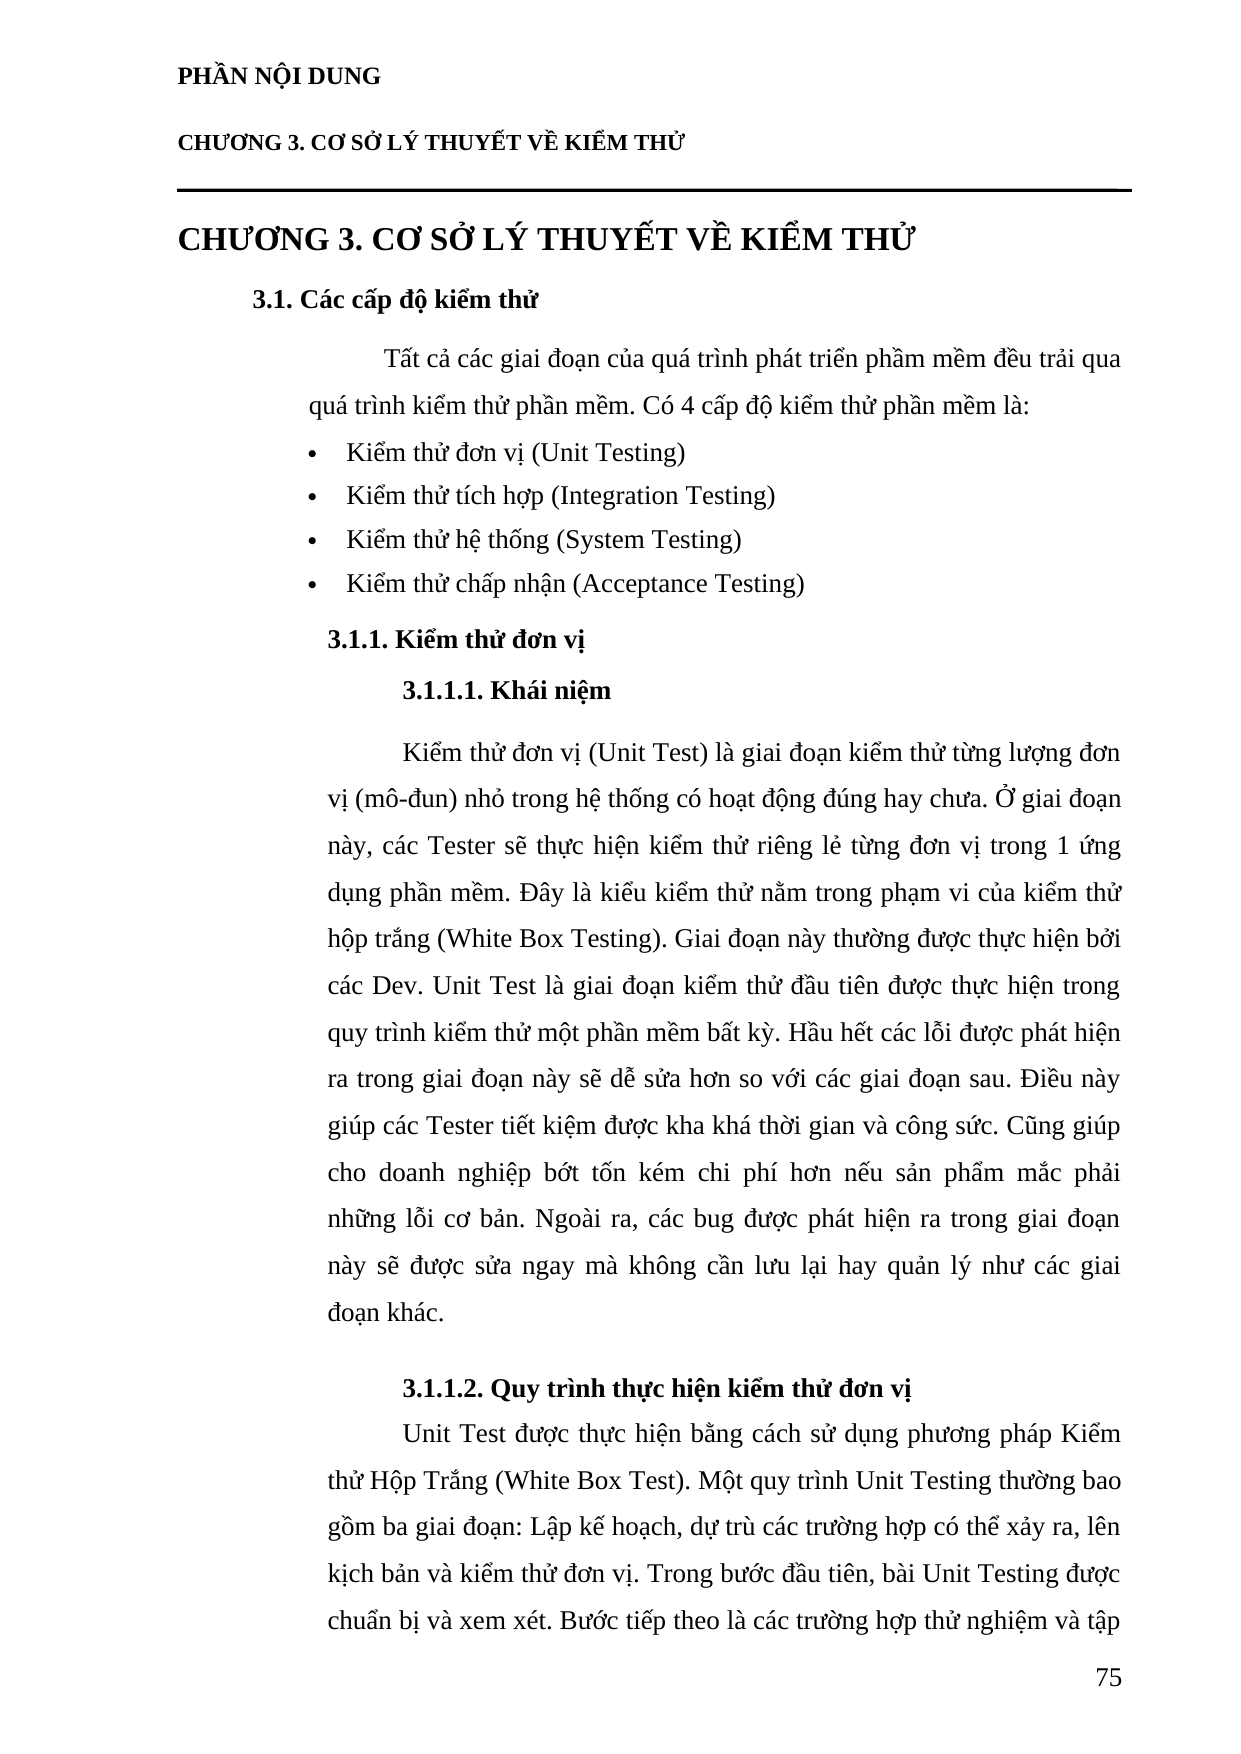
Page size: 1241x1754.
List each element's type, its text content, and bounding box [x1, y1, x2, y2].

subtitle 3.1.1. Kiểm thử đơn vị [252, 623, 1122, 654]
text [327, 1417, 1122, 1635]
list Kiểm thử chấp nhận (Acceptance Testing) [308, 567, 1122, 598]
list Kiểm thử hệ thống (System Testing) [308, 523, 1122, 554]
text Tất cả các giai đoạn của quá trình phát triển phầm mềm đều trải qua quá trình kiểm thử phần mềm. Có 4 cấp độ kiểm thử phần mềm là: [308, 342, 1122, 420]
subtitle CHƯƠNG 3. CƠ SỞ LÝ THUYẾT VỀ KIỂM THỬ [177, 217, 1122, 258]
list Kiểm thử đơn vị (Unit Testing) [308, 436, 1122, 467]
text Kiểm thử đơn vị (Unit Test) là giai đoạn kiểm thử từng lượng đơn vị (mô-đun) nhỏ trong hệ thống có hoạt động đúng hay chưa. Ở giai đoạn này, các Tester sẽ thực hiện kiểm thử riêng lẻ từng đơn vị trong 1 ứng dụng phần mềm. Đây là kiểu kiểm thử nằm trong phạm vi của kiểm thử hộp trắng (White Box Testing). Giai đoạn này thường được thực hiện bởi các Dev. Unit Test là giai đoạn kiểm thử đầu tiên được thực hiện trong quy trình kiểm thử một phần mềm bất kỳ. Hầu hết các lỗi được phát hiện ra trong giai đoạn này sẽ dễ sửa hơn so với các giai đoạn sau. Điều này giúp các Tester tiết kiệm được kha khá thời gian và công sức. Cũng giúp cho doanh nghiệp bớt tốn kém chi phí hơn nếu sản phẩm mắc phải những lỗi cơ bản. Ngoài ra, các bug được phát hiện ra trong giai đoạn này sẽ được sửa ngay mà không cần lưu lại hay quản lý như các giai đoạn khác. [327, 736, 1122, 1327]
subtitle 3.1. Các cấp độ kiểm thử [177, 283, 1122, 314]
list Kiểm thử tích hợp (Integration Testing) [308, 479, 1122, 511]
subtitle 3.1.1.1. Khái niệm [327, 674, 1122, 705]
subtitle 3.1.1.2. Quy trình thực hiện kiểm thử đơn vị [327, 1372, 1122, 1403]
